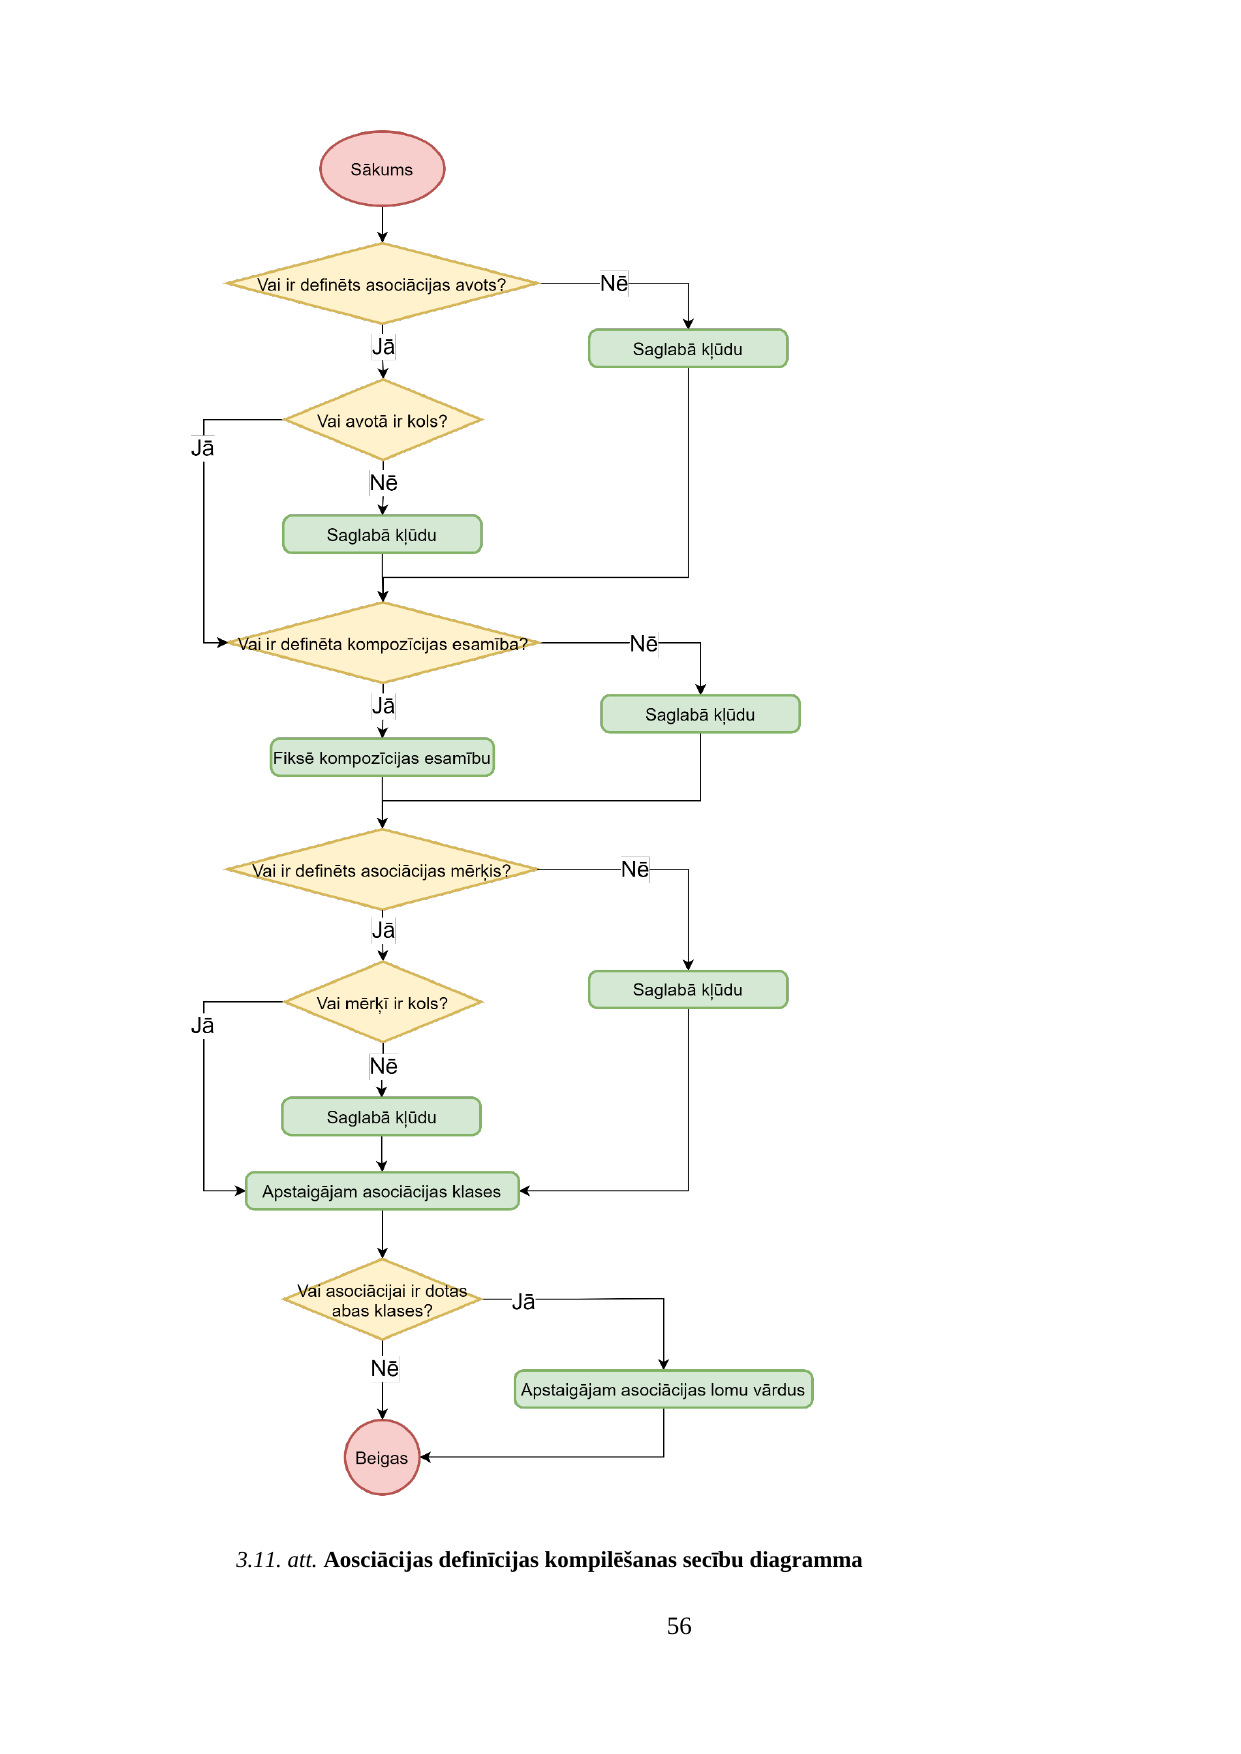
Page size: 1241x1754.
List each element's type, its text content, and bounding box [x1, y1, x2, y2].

picture [177, 118, 825, 1507]
text 3.11. att. Aosciācijas definīcijas kompilēšanas secību diagramma [177, 1546, 1122, 1573]
